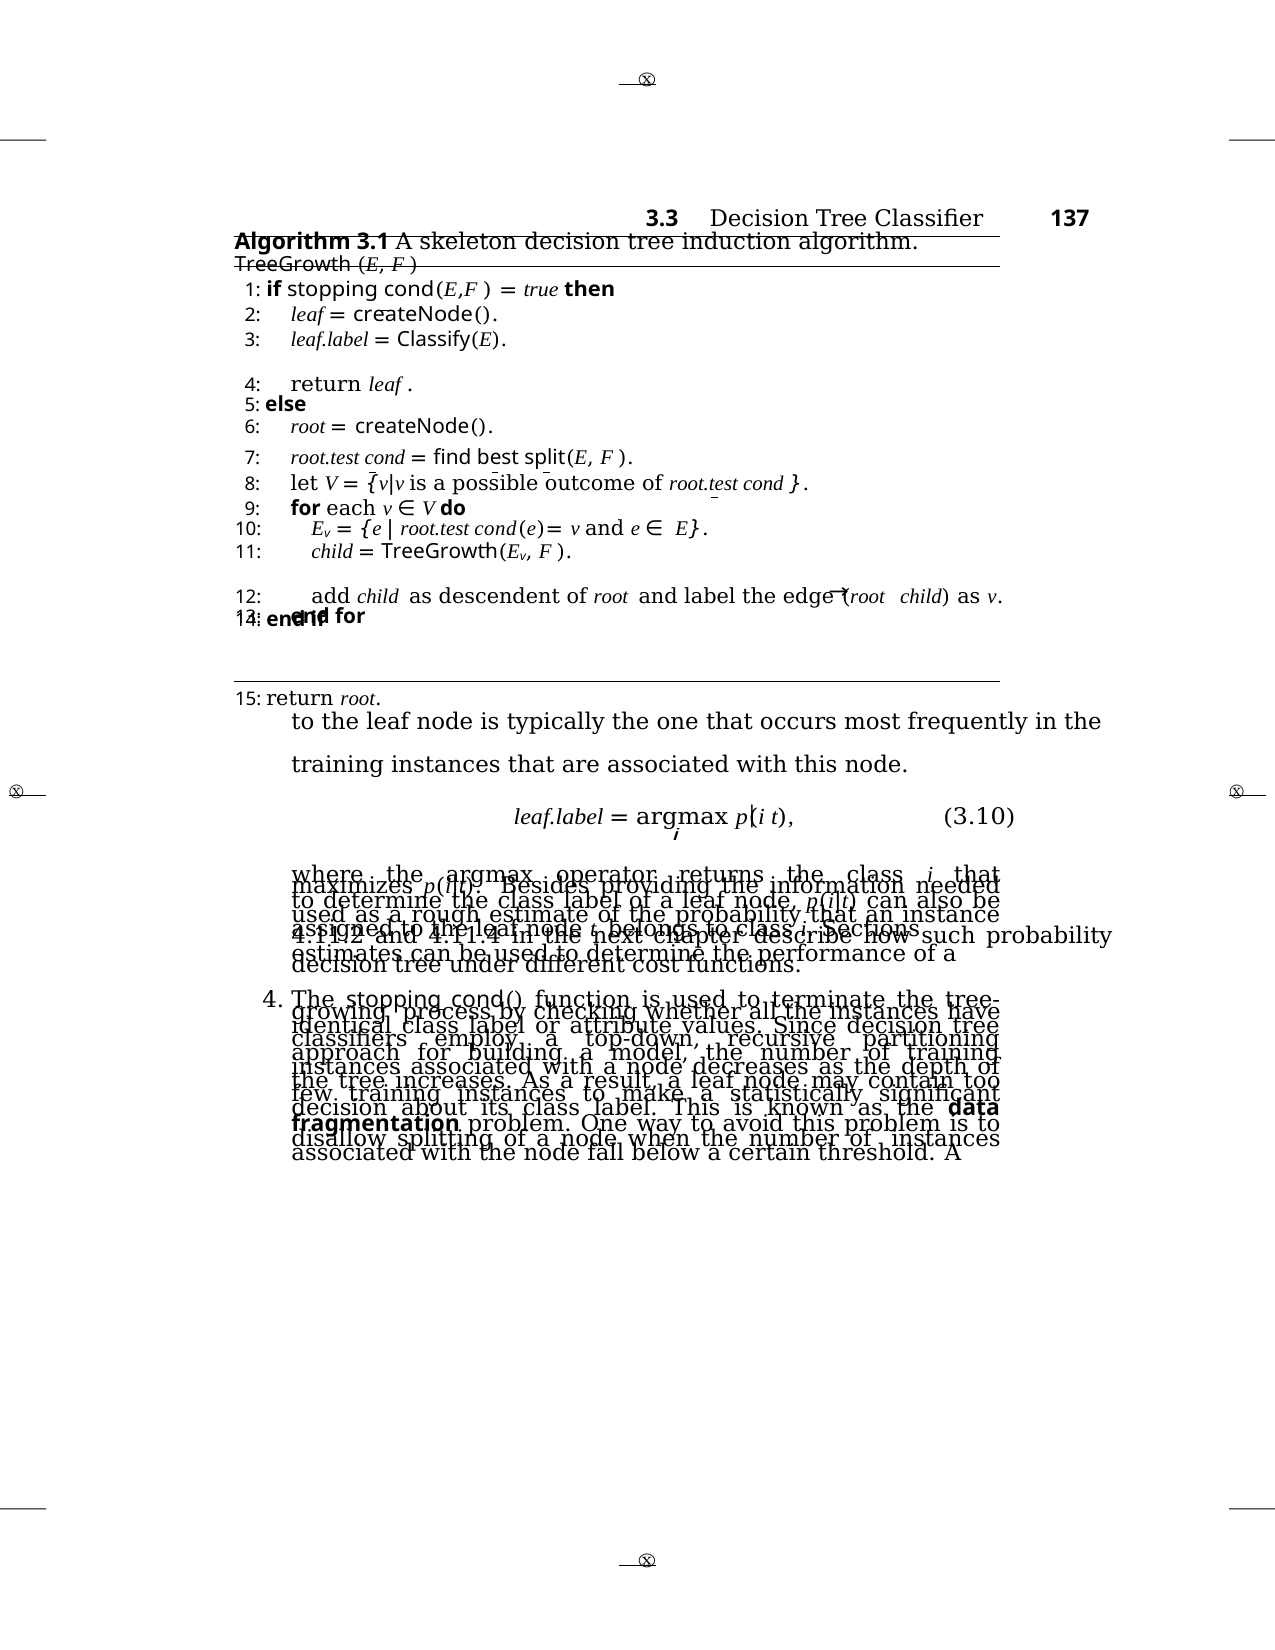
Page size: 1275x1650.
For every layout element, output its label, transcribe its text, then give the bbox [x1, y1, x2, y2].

text TreeGrowth (E, F ) [234, 252, 1275, 277]
text 3.3 Decision Tree Classiﬁer 137 [646, 173, 1275, 240]
text 12: add child as descendent of root and label the edge (root child) as v. [235, 563, 1275, 613]
text 1: if stopping cond(E,F ) = true then [244, 277, 1275, 302]
text 10: Ev = {e | root.test cond(e)= v and e ∈ E}. [390, 521, 1275, 539]
text 10: Ev = {e | root.test cond(e)= v and e ∈ E}. [235, 521, 389, 539]
text 4: return leaf . [244, 351, 1275, 402]
text training instances that are associated with this node. [291, 730, 1275, 783]
list The stopping cond() function is used to terminate the tree-growing process by checking whether all the instances have identical class label or attribute values. Since decision tree classiﬁers employ a top-down, recursive partitioning approach for building a model, the number of training instances associated with a node decreases as the depth of the tree increases. As a result, a leaf node may contain too few training instances to make a statistically signiﬁcant decision about its class label. This is known as the data fragmentation problem. One way to avoid this problem is to disallow splitting of a node when the number of instances associated with the node fall below a certain threshold. A [262, 995, 1001, 1165]
text 8: let V = {v|v is a possible outcome of root.test cond }. [244, 471, 1275, 496]
text 2: leaf = createNode(). [244, 302, 1275, 326]
text where the argmax operator returns the class i that maximizes p(i|t). Besides providing the information needed to determine the class label of a leaf node, p(i|t) can also be used as a rough estimate of the probability that an instance assigned to the leaf node t belongs to class i. Sections [612, 871, 1001, 941]
text leaf.label = argmax p(i t), (3.10) [513, 783, 1275, 835]
text 13: end for [322, 613, 1275, 626]
text 15: return root. [235, 627, 1275, 725]
text 9: for each v ∈ V do [244, 496, 1275, 521]
text 7: root.test cond = find best split(E, F ). [244, 438, 1275, 471]
text estimates can be used to determine the performance of a decision tree under diﬀerent cost functions. [291, 950, 1018, 978]
text 6: root = createNode(). [244, 414, 1275, 438]
text 3: leaf.label = Classify(E). [244, 326, 1275, 351]
text 11: child = TreeGrowth(Ev, F ). [235, 539, 1275, 563]
